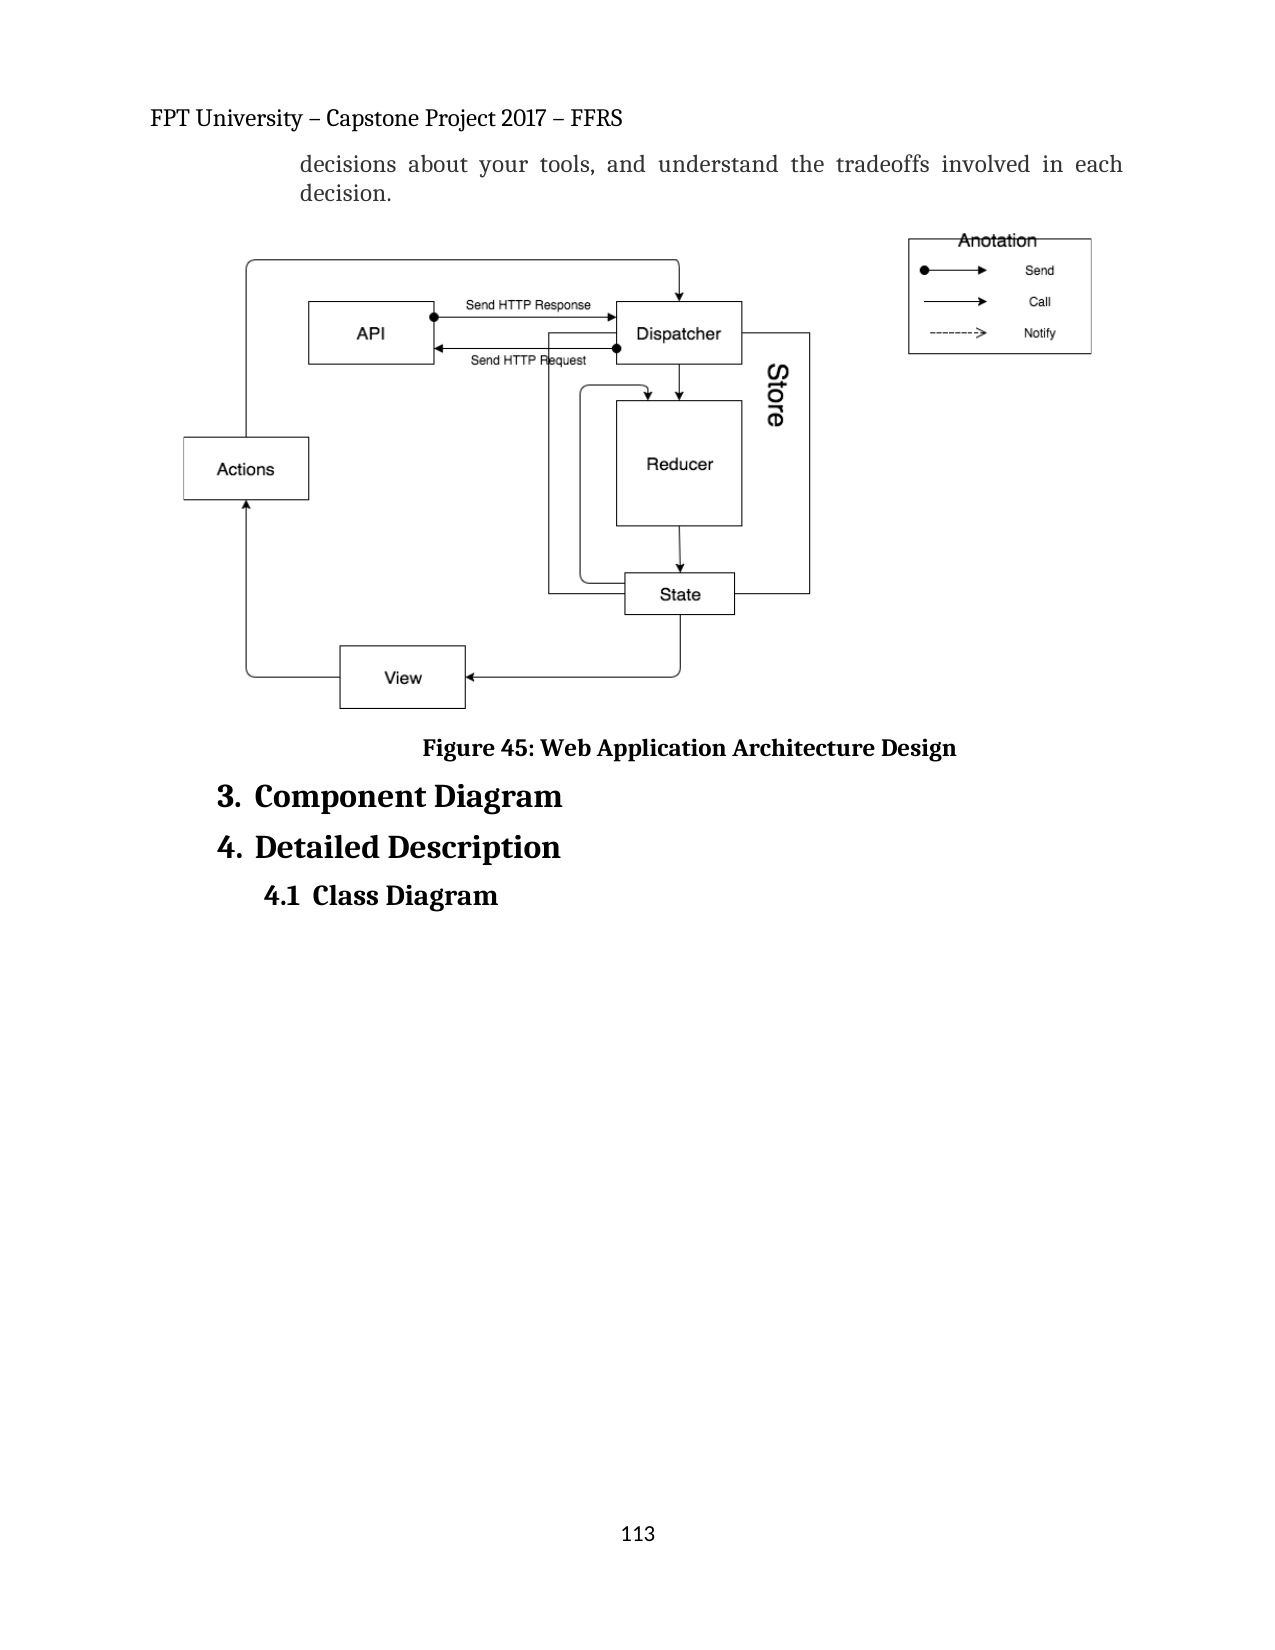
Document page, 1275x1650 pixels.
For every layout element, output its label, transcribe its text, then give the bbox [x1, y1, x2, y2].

picture [183, 228, 1092, 709]
text Figure 45: Web Application Architecture Design [254, 734, 1125, 763]
subtitle Detailed Description [217, 828, 1125, 867]
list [262, 150, 1125, 207]
subtitle Component Diagram [217, 777, 1125, 816]
subtitle Class Diagram [264, 879, 1125, 913]
